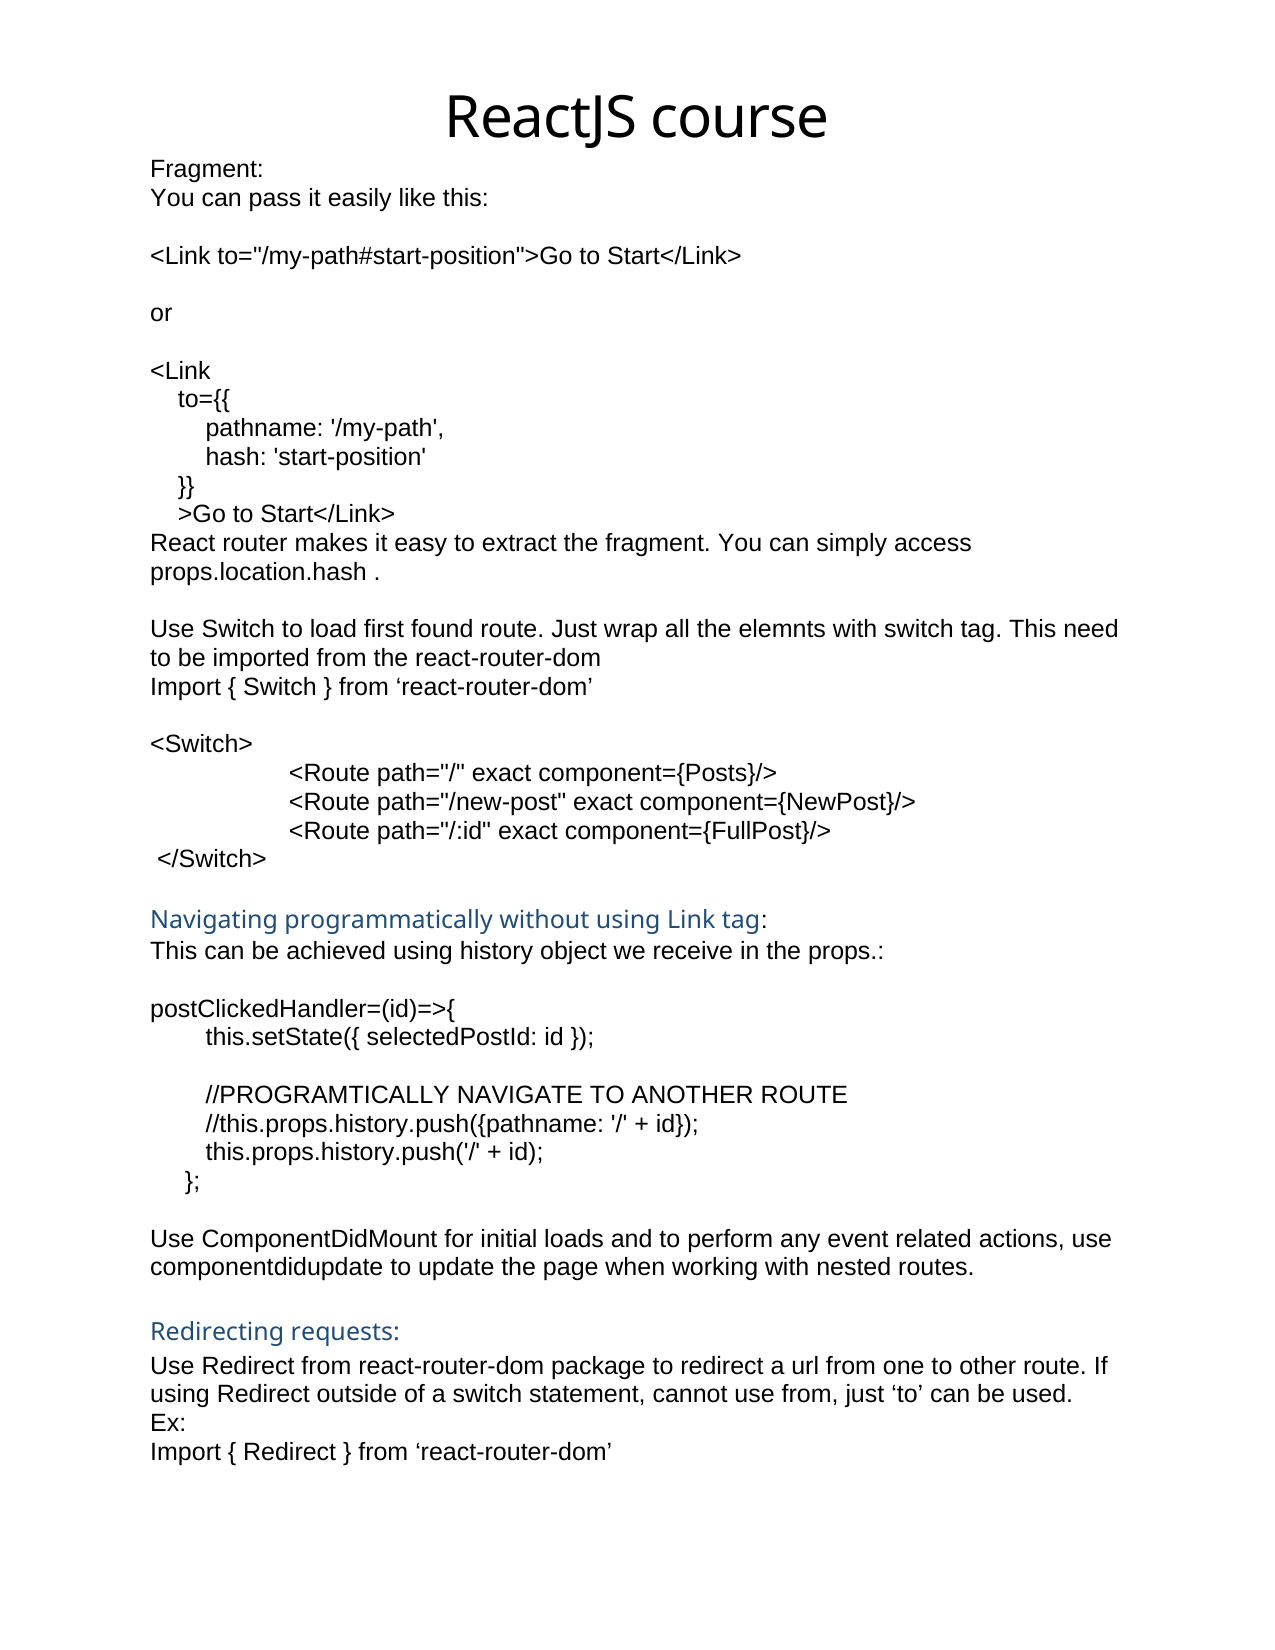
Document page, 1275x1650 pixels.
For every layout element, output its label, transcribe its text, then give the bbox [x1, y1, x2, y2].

text Use Redirect from react-router-dom package to redirect a url from one to other route. If using Redirect outside of a switch statement, cannot use from, just ‘to’ can be used. [150, 1351, 1125, 1408]
text }} [150, 471, 1125, 499]
text React router makes it easy to extract the fragment. You can simply access props.location.hash . [150, 528, 1125, 586]
text //this.props.history.push({pathname: '/' + id}); [150, 1108, 1125, 1137]
text <Route path="/" exact component={Posts}/> [150, 758, 1125, 787]
text Import { Switch } from ‘react-router-dom’ [150, 672, 1125, 701]
text pathname: '/my-path', [150, 413, 1125, 442]
subtitle Redirecting requests: [150, 1314, 1125, 1348]
text <Route path="/:id" exact component={FullPost}/> [150, 816, 1125, 844]
text this.props.history.push('/' + id); [150, 1137, 1125, 1166]
text //PROGRAMTICALLY NAVIGATE TO ANOTHER ROUTE [150, 1080, 1125, 1108]
text <Route path="/new-post" exact component={NewPost}/> [150, 787, 1125, 816]
text >Go to Start</Link> [150, 499, 1125, 528]
text or [150, 298, 1125, 327]
text Navigating programmatically without using Link tag: [150, 902, 1125, 936]
text <Link to="/my-path#start-position">Go to Start</Link> [150, 241, 1125, 269]
text postClickedHandler=(id)=>{ [150, 993, 1125, 1022]
text </Switch> [150, 844, 1125, 873]
text This can be achieved using history object we receive in the props.: [150, 936, 1125, 965]
text Ex: [150, 1408, 1125, 1437]
text Use ComponentDidMount for initial loads and to perform any event related actions, use componentdidupdate to update the page when working with nested routes. [150, 1223, 1125, 1281]
text You can pass it easily like this: [150, 183, 1125, 212]
text this.setState({ selectedPostId: id }); [150, 1022, 1125, 1051]
text <Switch> [150, 729, 1125, 758]
text Use Switch to load first found route. Just wrap all the elemnts with switch tag. This need to be imported from the react-router-dom [150, 614, 1125, 672]
text hash: 'start-position' [150, 442, 1125, 471]
text }; [150, 1166, 1125, 1195]
text <Link [150, 356, 1125, 384]
text Import { Redirect } from ‘react-router-dom’ [150, 1437, 1125, 1466]
text to={‌{ [150, 384, 1125, 413]
text Fragment: [150, 154, 1125, 183]
